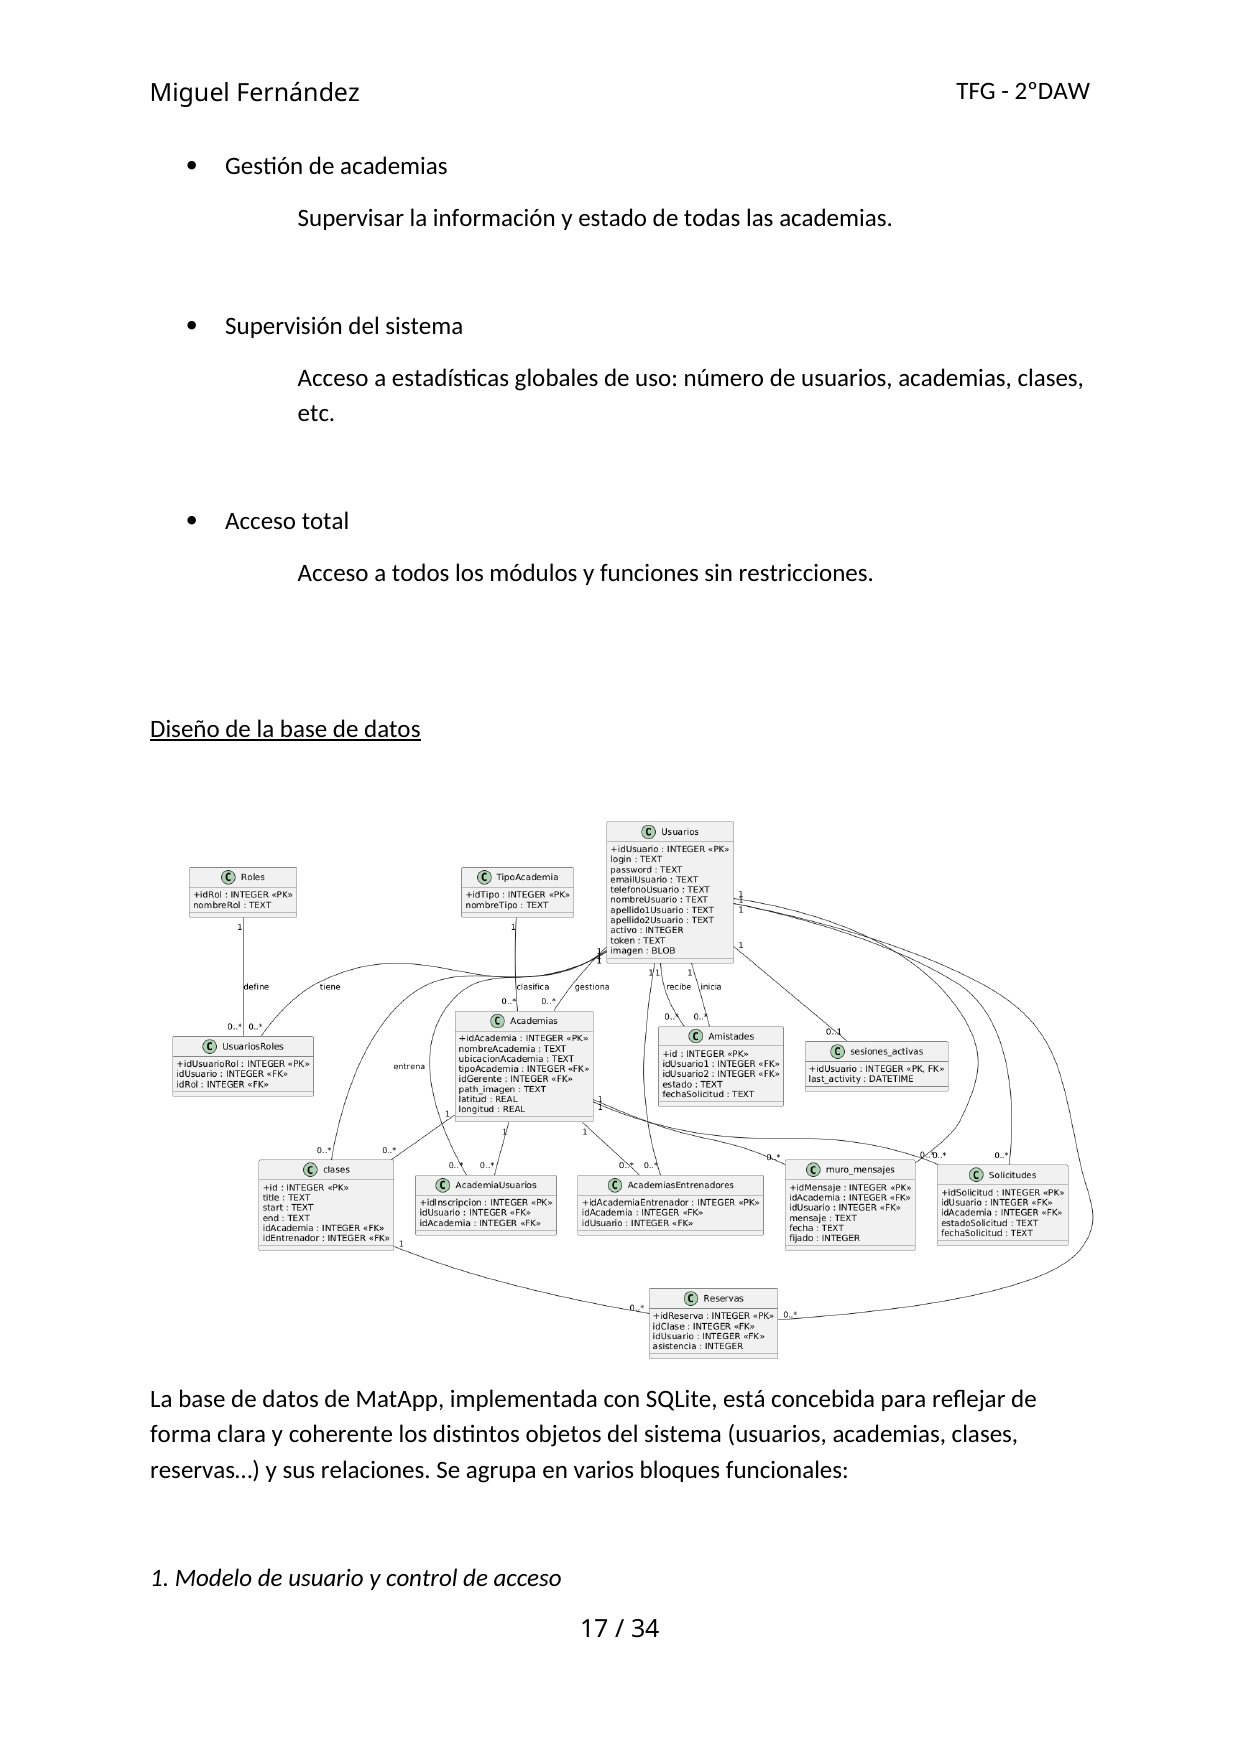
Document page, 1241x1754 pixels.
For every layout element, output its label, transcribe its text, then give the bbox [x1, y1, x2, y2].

text Acceso a estadísticas globales de uso: número de usuarios, academias, clases, etc. [297, 362, 1090, 428]
list Gestión de academias [187, 150, 1090, 181]
text La base de datos de MatApp, implementada con SQLite, está concebida para reflejar de forma clara y coherente los distintos objetos del sistema (usuarios, academias, clases, reservas…) y sus relaciones. Se agrupa en varios bloques funcionales: [150, 1383, 1090, 1484]
text 1. Modelo de usuario y control de acceso [150, 1562, 1090, 1592]
list Supervisión del sistema [187, 310, 1090, 341]
list Acceso total [187, 506, 1090, 536]
text Supervisar la información y estado de todas las academias. [297, 202, 1090, 232]
text Acceso a todos los módulos y funciones sin restricciones. [297, 557, 1090, 588]
text Diseño de la base de datos [150, 713, 1090, 744]
